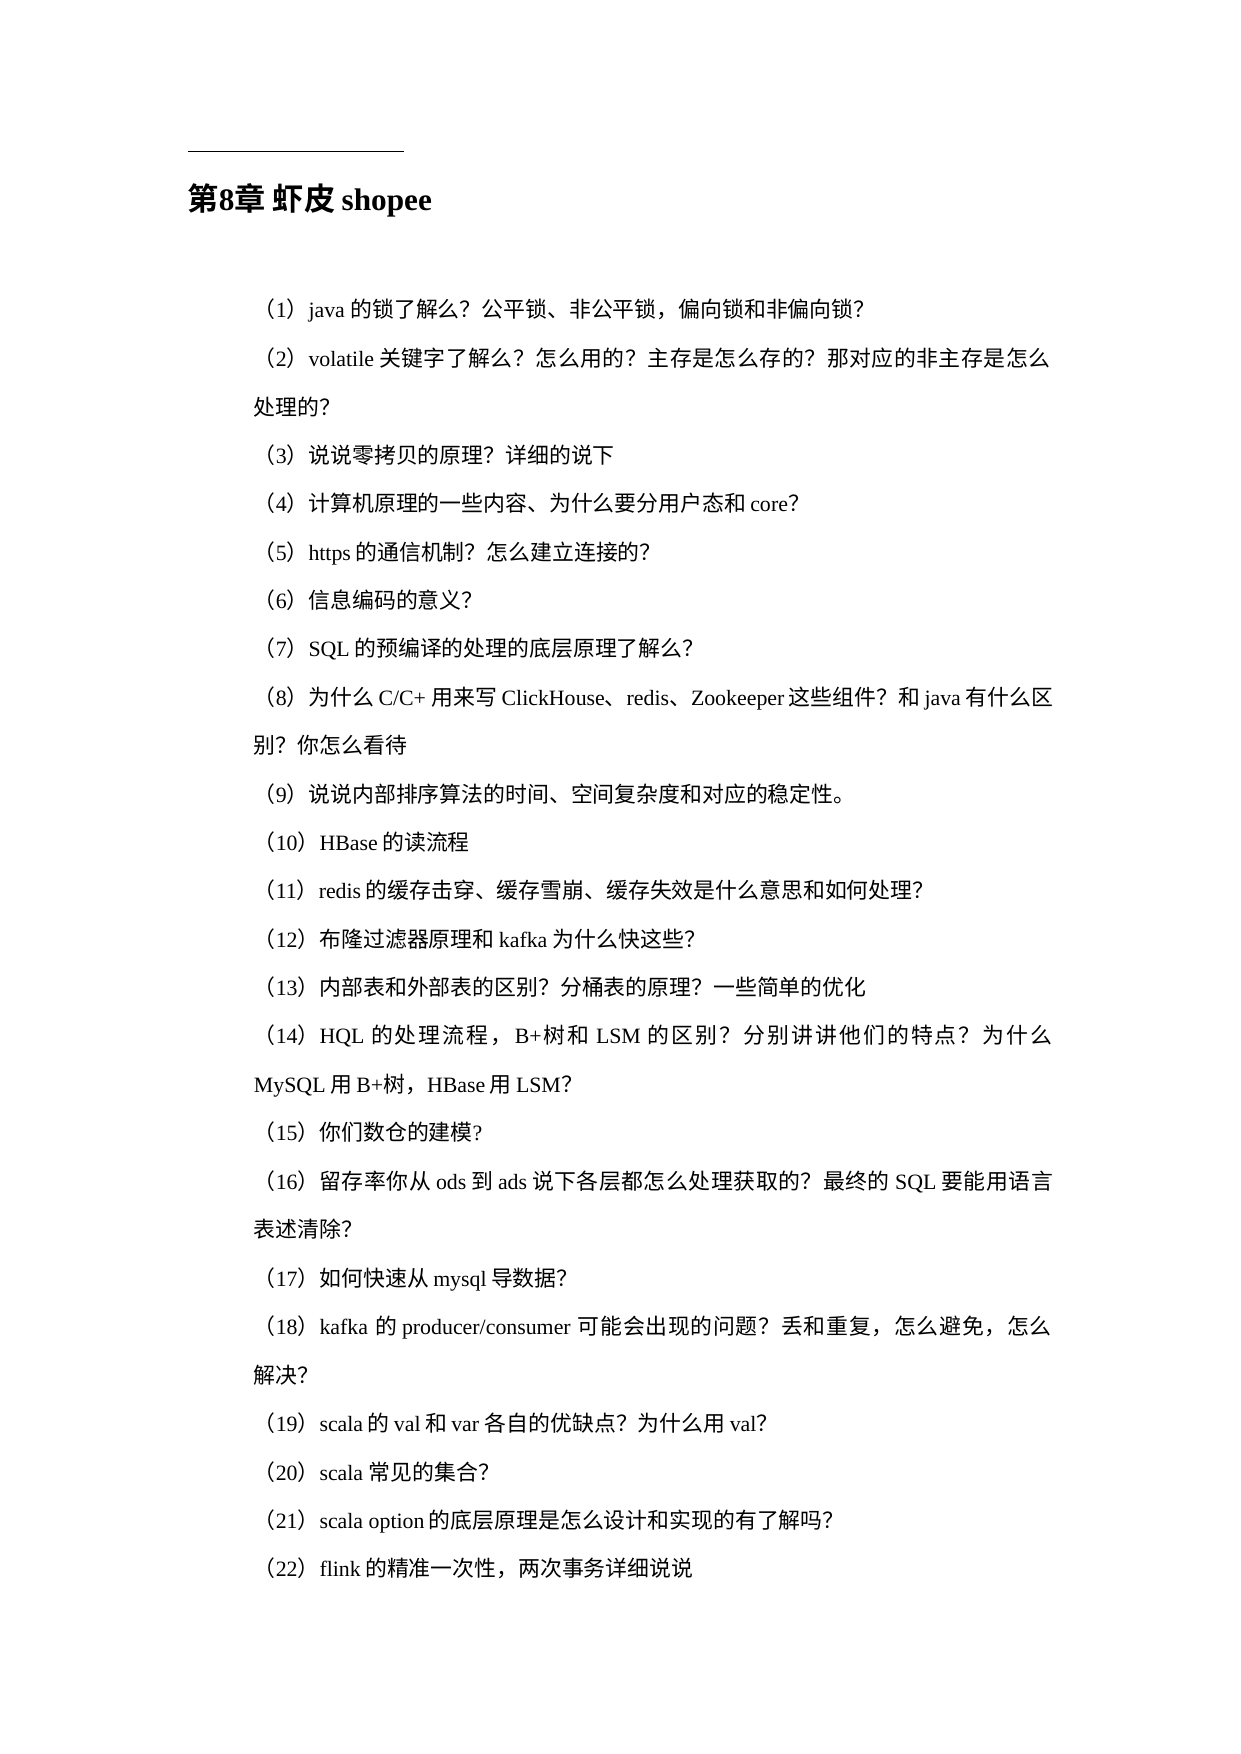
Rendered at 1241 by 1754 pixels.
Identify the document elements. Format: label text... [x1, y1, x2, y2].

list kafka 的producer/consumer 可能会出现的问题？丢和重复，怎么避免，怎么解决？ [254, 1309, 1053, 1390]
list https的通信机制？怎么建立连接的？ [254, 534, 1053, 567]
list redis的缓存击穿、缓存雪崩、缓存失效是什么意思和如何处理？ [254, 873, 1053, 905]
list java 的锁了解么？公平锁、非公平锁，偏向锁和非偏向锁？ [254, 292, 1053, 324]
list 如何快速从mysql导数据？ [254, 1260, 1053, 1293]
list flink的精准一次性，两次事务详细说说 [254, 1551, 1053, 1583]
list HQL的处理流程，B+树和LSM的区别？分别讲讲他们的特点？为什么MySQL用B+树，HBase用LSM？ [254, 1018, 1053, 1099]
list 计算机原理的一些内容、为什么要分用户态和core？ [254, 486, 1053, 518]
subtitle 虾皮shopee [187, 164, 1053, 229]
list 说说内部排序算法的时间、空间复杂度和对应的稳定性。 [254, 776, 1053, 809]
list 说说零拷贝的原理？详细的说下 [254, 437, 1053, 470]
list scala option的底层原理是怎么设计和实现的有了解吗？ [254, 1502, 1053, 1535]
list 内部表和外部表的区别？分桶表的原理？一些简单的优化 [254, 969, 1053, 1002]
list scala的val和var 各自的优缺点？为什么用val？ [254, 1406, 1053, 1438]
list 信息编码的意义？ [254, 582, 1053, 615]
list HBase的读流程 [254, 824, 1053, 857]
list 你们数仓的建模? [254, 1115, 1053, 1147]
list scala 常见的集合？ [254, 1454, 1053, 1487]
list 为什么C/C+ 用来写ClickHouse、redis、Zookeeper这些组件？和java有什么区别？你怎么看待 [254, 679, 1053, 760]
list 留存率你从ods到ads说下各层都怎么处理获取的？最终的SQL要能用语言表述清除？ [254, 1163, 1053, 1244]
list 布隆过滤器原理和kafka 为什么快这些？ [254, 921, 1053, 954]
list SQL的预编译的处理的底层原理了解么？ [254, 631, 1053, 663]
list volatile关键字了解么？怎么用的？主存是怎么存的？那对应的非主存是怎么处理的？ [254, 340, 1053, 422]
